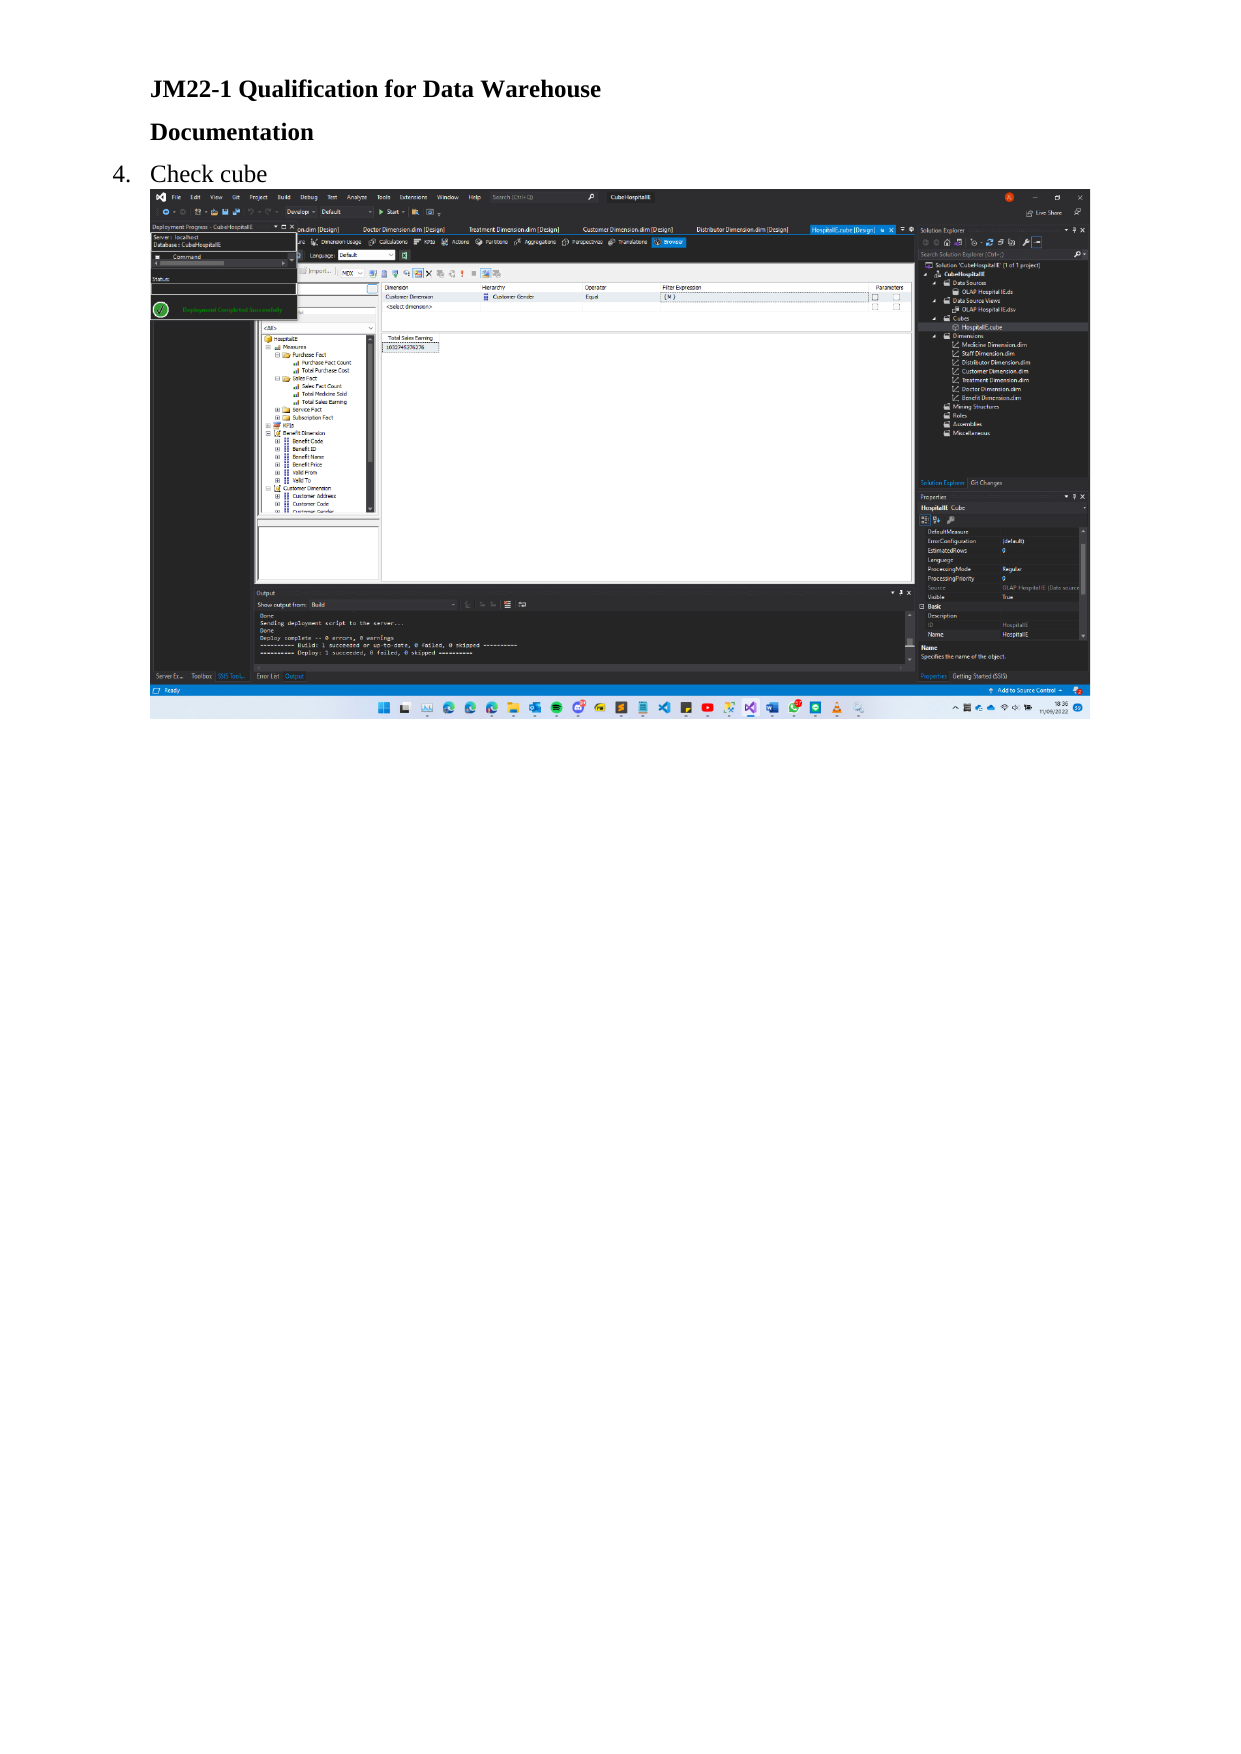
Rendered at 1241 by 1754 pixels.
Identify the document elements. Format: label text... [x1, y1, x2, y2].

picture [150, 189, 1091, 719]
list Check cube [112, 159, 1090, 187]
